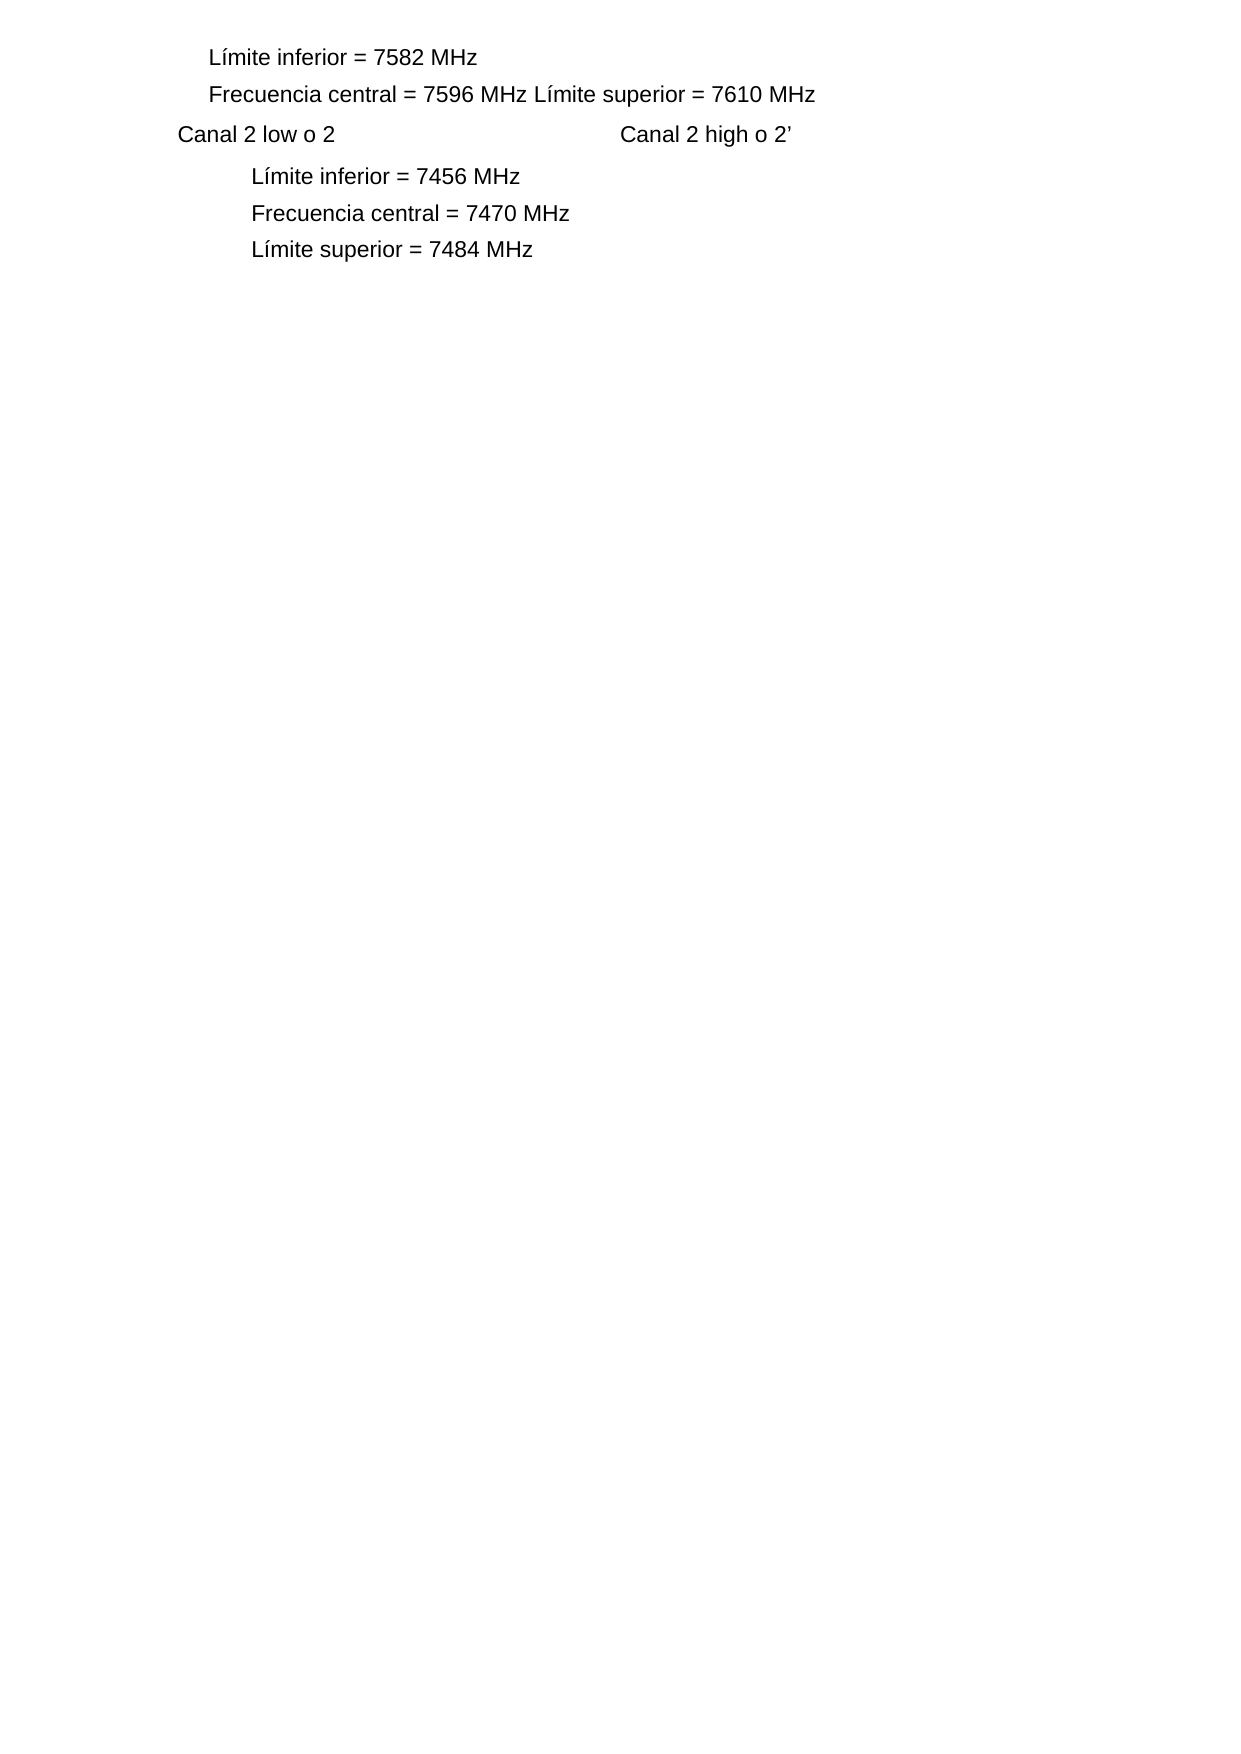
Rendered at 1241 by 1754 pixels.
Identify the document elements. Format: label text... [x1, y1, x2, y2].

text Canal 2 low o 2 Canal 2 high o 2’ [177, 117, 1098, 148]
text Límite inferior = 7582 MHz Frecuencia central = 7596 MHz Límite superior = 7610 MHz [208, 37, 1023, 109]
text Límite inferior = 7456 MHz Frecuencia central = 7470 MHz Límite superior = 7484 MHz [251, 156, 590, 265]
